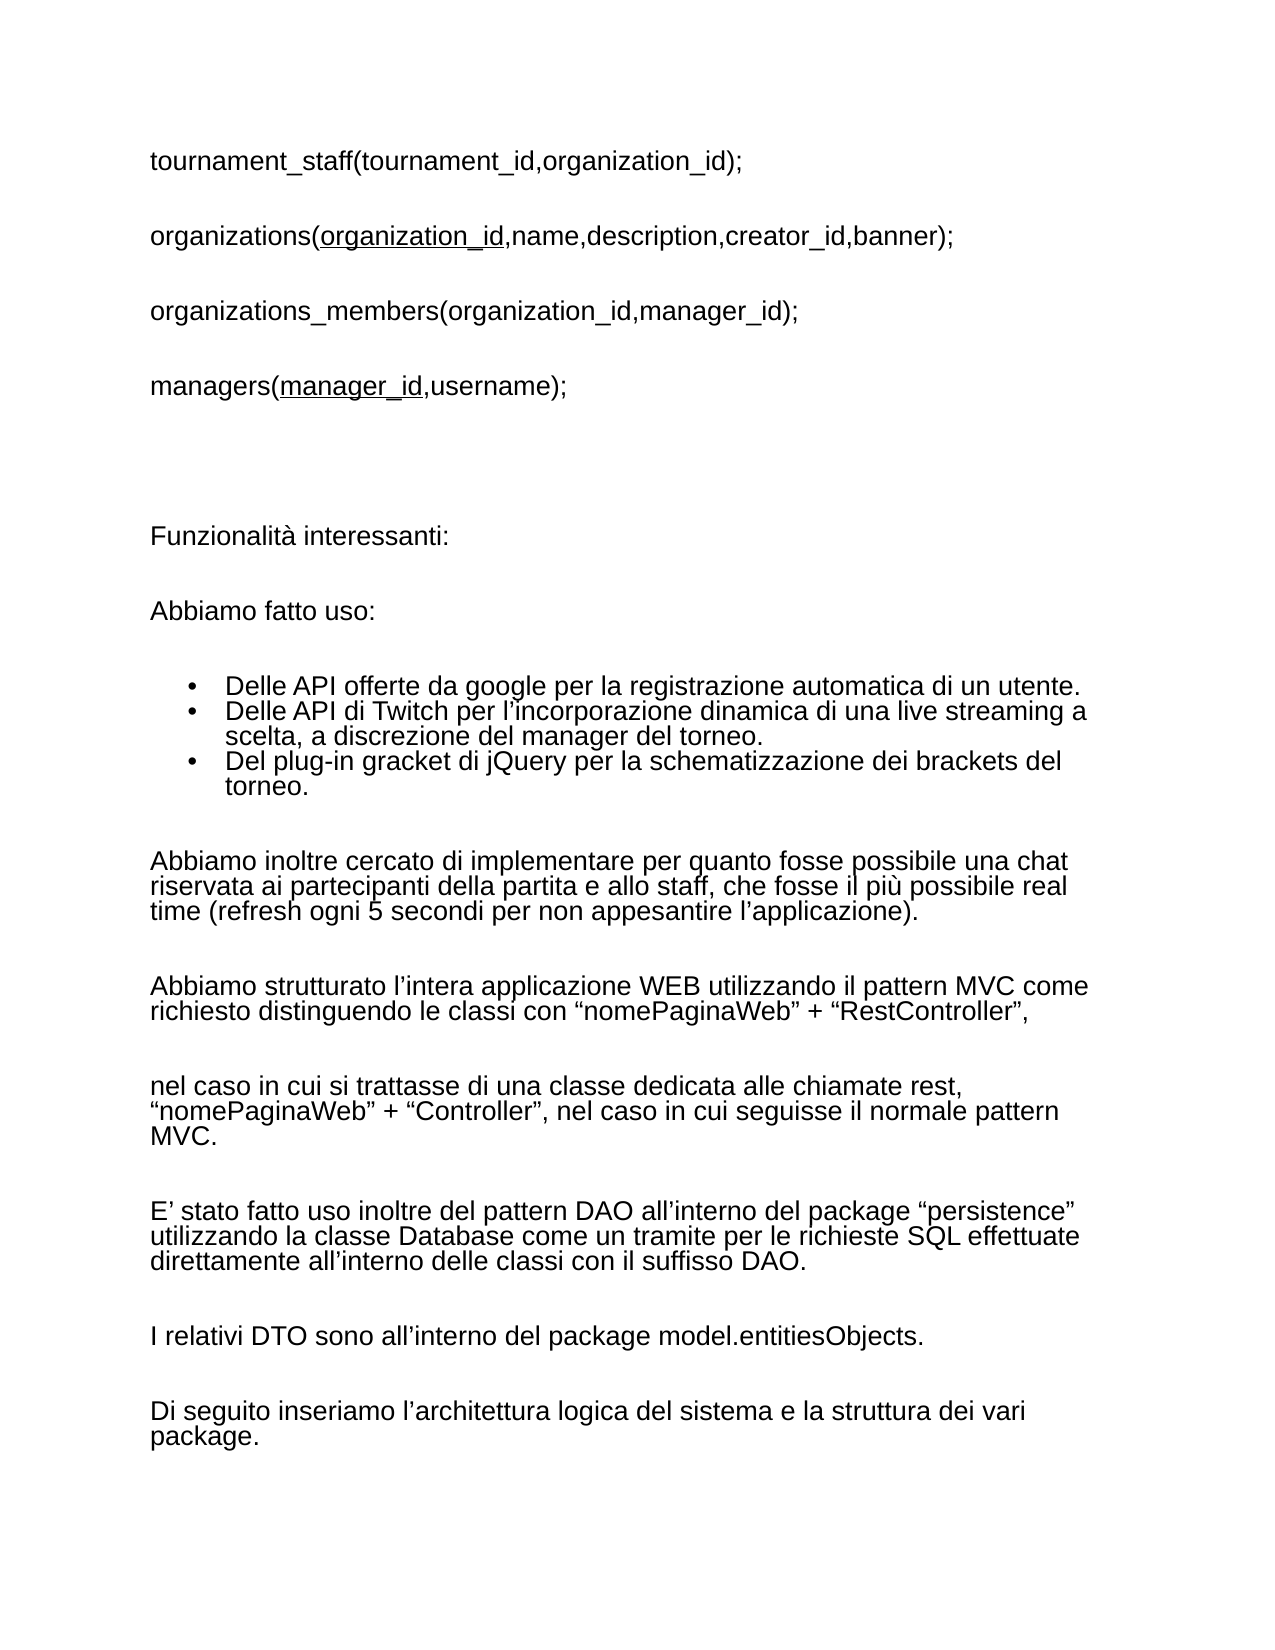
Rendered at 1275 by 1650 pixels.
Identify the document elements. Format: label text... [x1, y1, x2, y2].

text Abbiamo fatto uso: [150, 600, 1125, 625]
list Delle API di Twitch per l’incorporazione dinamica di una live streaming a scelta, a discrezione del manager del torneo. [187, 700, 1125, 750]
text nel caso in cui si trattasse di una classe dedicata alle chiamate rest, “nomePaginaWeb” + “Controller”, nel caso in cui seguisse il normale pattern MVC. [150, 1075, 1125, 1150]
text tournament_staff(tournament_id,organization_id); [150, 150, 358, 175]
text Di seguito inseriamo l’architettura logica del sistema e la struttura dei vari package. [150, 1400, 1125, 1450]
text organizations(organization_id,name,description,creator_id,banner); [150, 225, 317, 250]
text managers(manager_id,username); [274, 375, 555, 400]
text managers(manager_id,username); [553, 375, 1125, 400]
text tournament_staff(tournament_id,organization_id); [729, 150, 1125, 175]
text organizations_members(organization_id,manager_id); [443, 300, 787, 325]
text organizations_members(organization_id,manager_id); [150, 300, 445, 325]
text tournament_staff(tournament_id,organization_id); [356, 150, 731, 175]
text Abbiamo inoltre cercato di implementare per quanto fosse possibile una chat riservata ai partecipanti della partita e allo staff, che fosse il più possibile real time (refresh ogni 5 secondi per non appesantire l’applicazione). [150, 850, 1125, 925]
text Abbiamo strutturato l’intera applicazione WEB utilizzando il pattern MVC come richiesto distinguendo le classi con “nomePaginaWeb” + “RestController”, [150, 975, 1125, 1025]
list Delle API offerte da google per la registrazione automatica di un utente. [187, 675, 1125, 700]
text Funzionalità interessanti: [150, 525, 1125, 550]
text organizations(organization_id,name,description,creator_id,banner); [940, 225, 1125, 250]
text organizations(organization_id,name,description,creator_id,banner); [315, 225, 942, 250]
text organizations_members(organization_id,manager_id); [785, 300, 1125, 325]
list Del plug-in gracket di jQuery per la schematizzazione dei brackets del torneo. [187, 750, 1125, 800]
text E’ stato fatto uso inoltre del pattern DAO all’interno del package “persistence” utilizzando la classe Database come un tramite per le richieste SQL effettuate direttamente all’interno delle classi con il suffisso DAO. [150, 1200, 1125, 1275]
text managers(manager_id,username); [150, 375, 276, 400]
text I relativi DTO sono all’interno del package model.entitiesObjects. [150, 1325, 1125, 1350]
